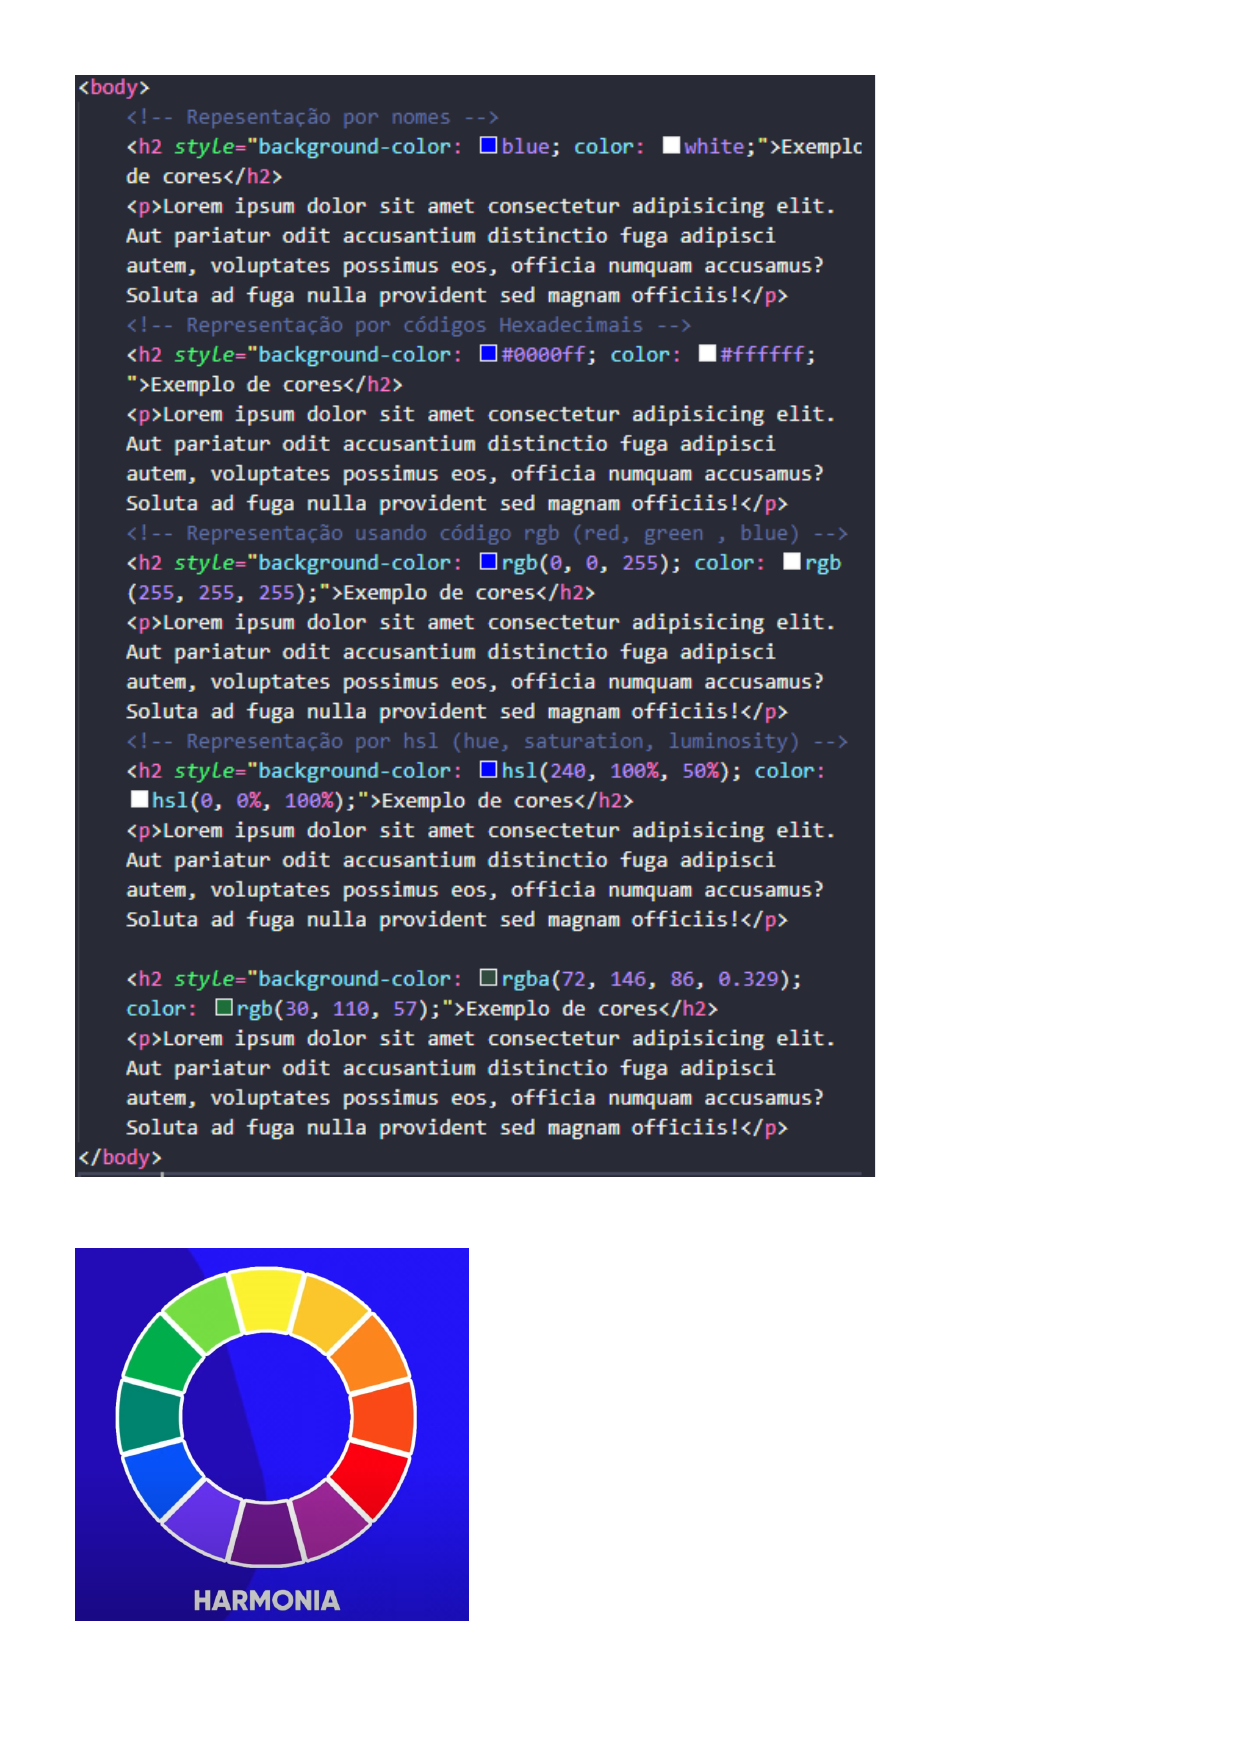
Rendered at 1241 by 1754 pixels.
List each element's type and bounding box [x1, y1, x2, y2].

picture [75, 1248, 469, 1621]
picture [75, 75, 876, 1177]
